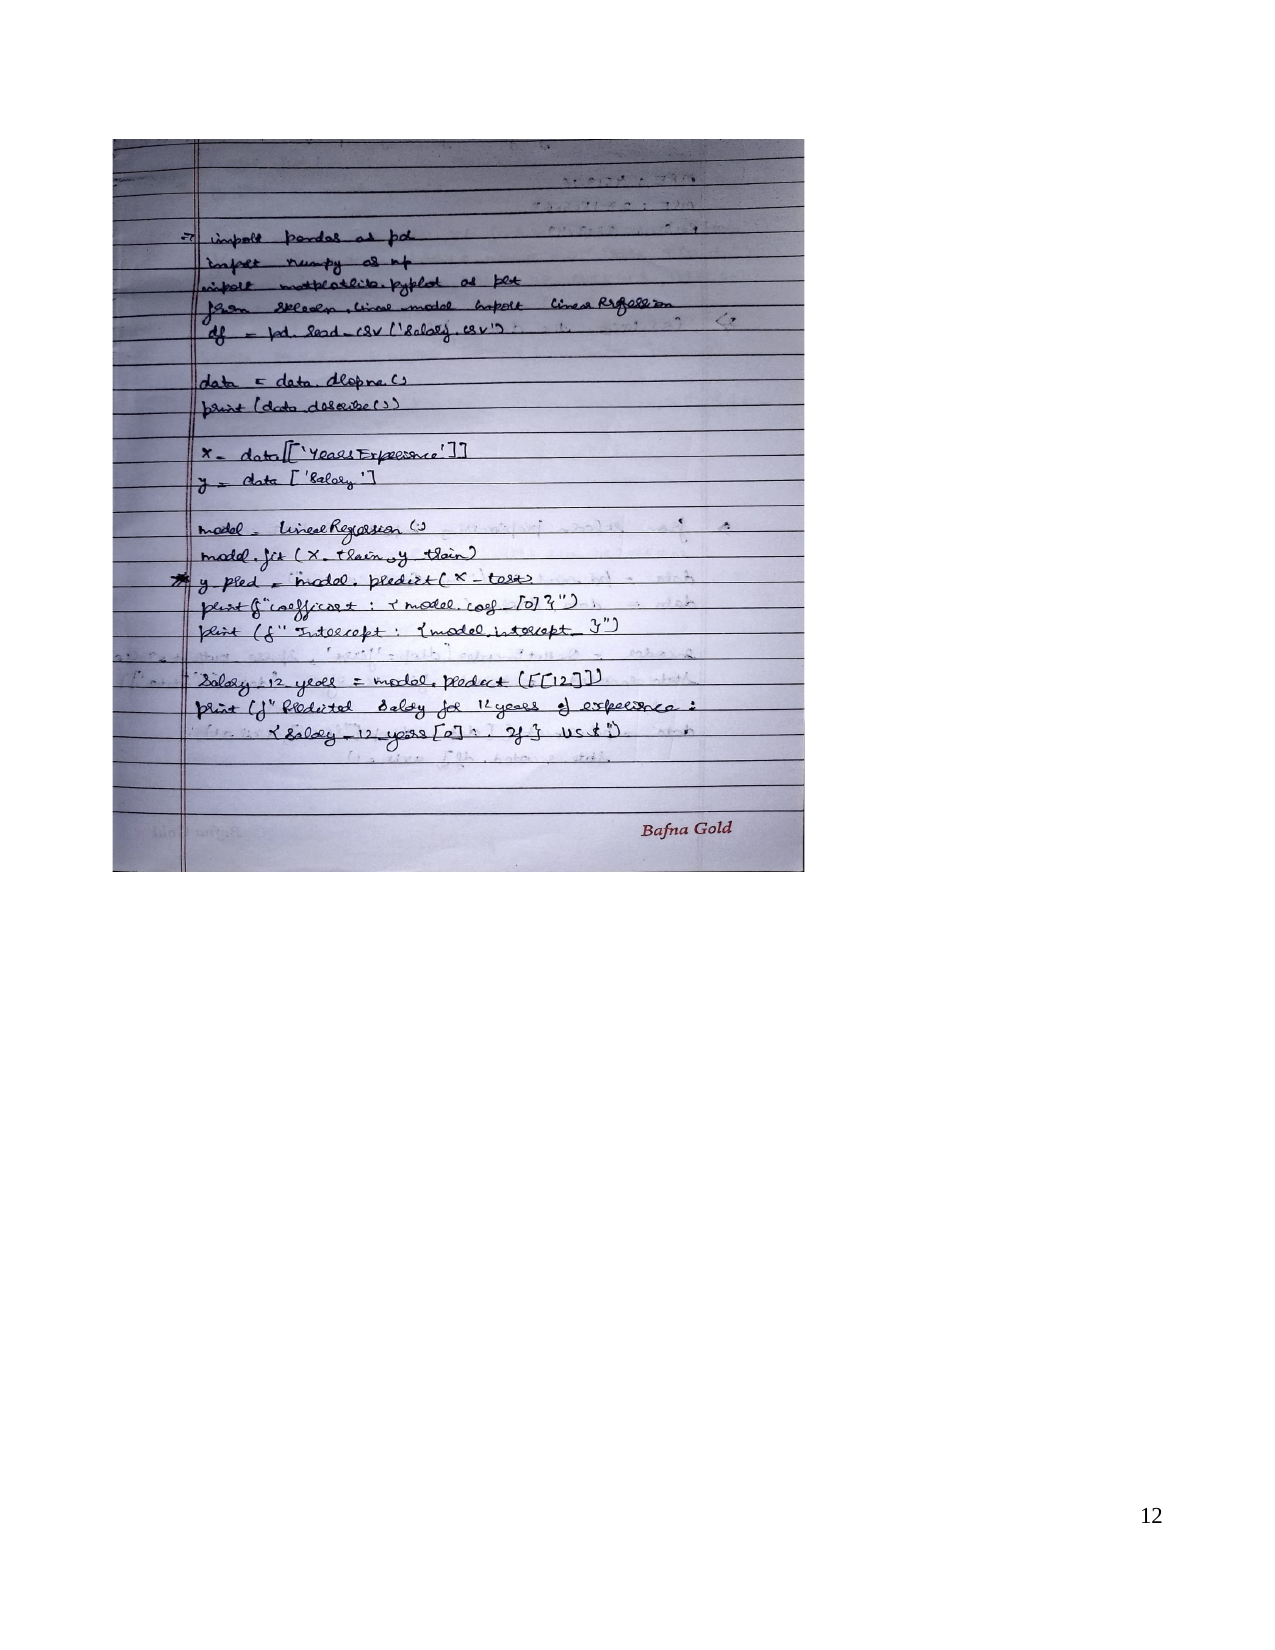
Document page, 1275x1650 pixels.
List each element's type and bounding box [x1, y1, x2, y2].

picture [112, 139, 805, 872]
